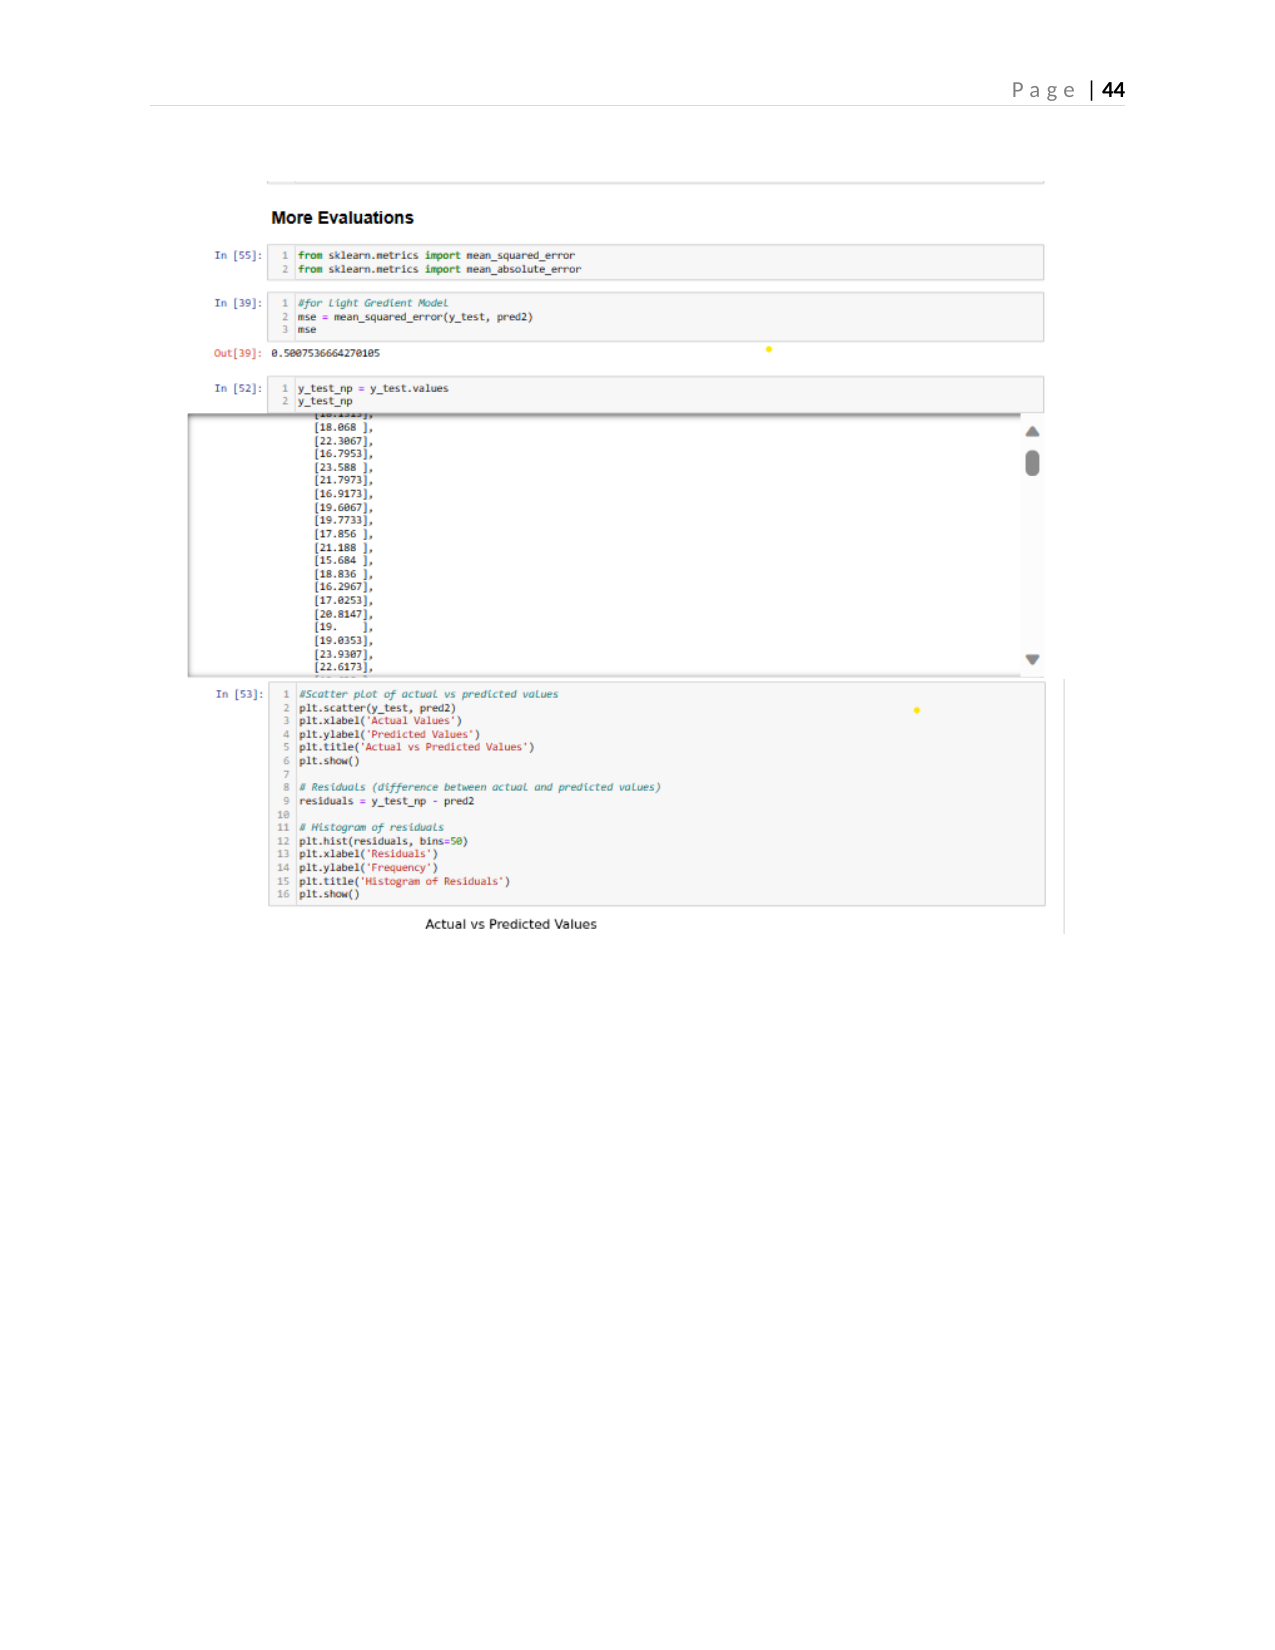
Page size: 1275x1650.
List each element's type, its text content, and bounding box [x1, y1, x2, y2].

picture [187, 679, 1065, 934]
picture [187, 181, 1057, 678]
